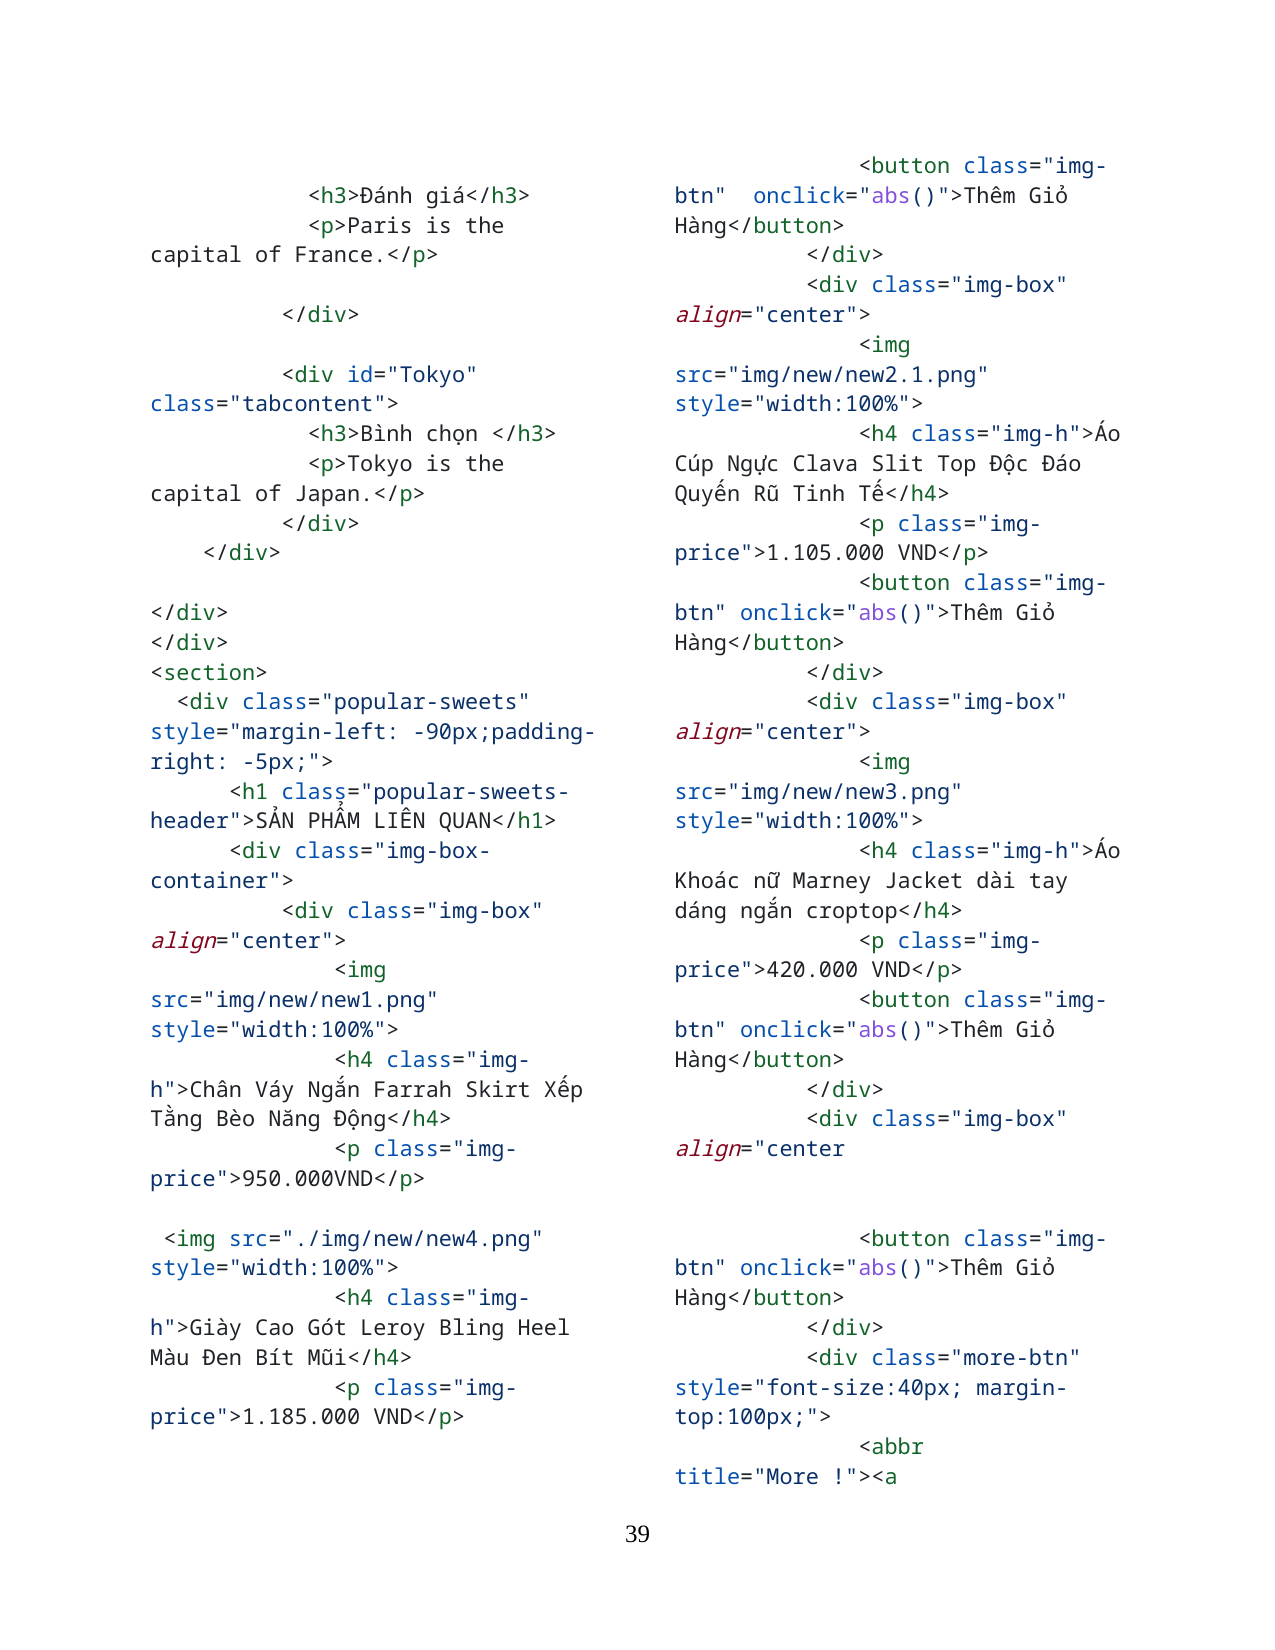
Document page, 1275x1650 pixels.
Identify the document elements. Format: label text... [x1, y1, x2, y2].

text <button class="img-btn" onclick="abs()">Thêm Giỏ Hàng</button> [674, 1222, 1125, 1312]
text </div> [674, 1312, 1125, 1342]
text <abbr title="More !"><a href="sweets.html" class="fa fa-angle-double-right" [674, 1431, 1125, 1491]
text <img src="img/new/new3.png" style="width:100%"> [674, 746, 1125, 835]
text <section> [150, 656, 601, 686]
text <div class="img-box" align="center"> [150, 895, 601, 954]
text </div> [150, 537, 601, 567]
text <h4 class="img-h">Giày Cao Gót Leroy Bling Heel Màu Đen Bít Mũi</h4> [150, 1282, 601, 1371]
text <div class="img-box-container"> [150, 835, 601, 895]
text </div> [150, 597, 601, 627]
text <h4 class="img-h">Áo Cúp Ngực Clava Slit Top Độc Đáo Quyến Rũ Tinh Tế</h4> [674, 418, 1125, 507]
text <div class="more-btn" style="font-size:40px; margin-top:100px;"> [674, 1342, 1125, 1431]
text <div class="popular-sweets" style="margin-left: -90px;padding-right: -5px;"> [150, 686, 601, 776]
text <img src="img/new/new2.1.png" style="width:100%"> [674, 329, 1125, 418]
text <p class="img-price">1.185.000 VND</p> [150, 1371, 601, 1431]
text <h3>Bình chọn </h3> [150, 418, 601, 448]
text <p>Tokyo is the capital of Japan.</p> [150, 448, 601, 507]
text <p class="img-price">950.000VND</p> [150, 1133, 601, 1193]
text <p>Paris is the capital of France.</p> [150, 209, 601, 269]
text <button class="img-btn" onclick="abs()">Thêm Giỏ Hàng</button> [674, 150, 1125, 239]
text </div> [150, 299, 601, 329]
text <div class="img-box" align="center"> [674, 269, 1125, 329]
text </div> [674, 1073, 1125, 1103]
text <p class="img-price">1.105.000 VND</p> [674, 507, 1125, 567]
text </div> [150, 507, 601, 537]
text <h4 class="img-h">Áo Khoác nữ Marney Jacket dài tay dáng ngắn croptop</h4> [674, 835, 1125, 924]
text </div> [674, 239, 1125, 269]
text <h1 class="popular-sweets-header">SẢN PHẨM LIÊN QUAN</h1> [150, 776, 601, 835]
text </div> [674, 656, 1125, 686]
text <div class="img-box" align="center [674, 1103, 1125, 1163]
text <img src="./img/new/new4.png" style="width:100%"> [150, 1222, 601, 1282]
text <div class="img-box" align="center"> [674, 686, 1125, 746]
text <h3>Đánh giá</h3> [150, 180, 601, 209]
text <img src="img/new/new1.png" style="width:100%"> [150, 954, 601, 1044]
text <div id="Tokyo" class="tabcontent"> [150, 358, 601, 418]
text <button class="img-btn" onclick="abs()">Thêm Giỏ Hàng</button> [674, 984, 1125, 1073]
text </div> [150, 627, 601, 656]
text <button class="img-btn" onclick="abs()">Thêm Giỏ Hàng</button> [674, 567, 1125, 656]
text <p class="img-price">420.000 VND</p> [674, 924, 1125, 984]
text <h4 class="img-h">Chân Váy Ngắn Farrah Skirt Xếp Tằng Bèo Năng Động</h4> [150, 1044, 601, 1133]
